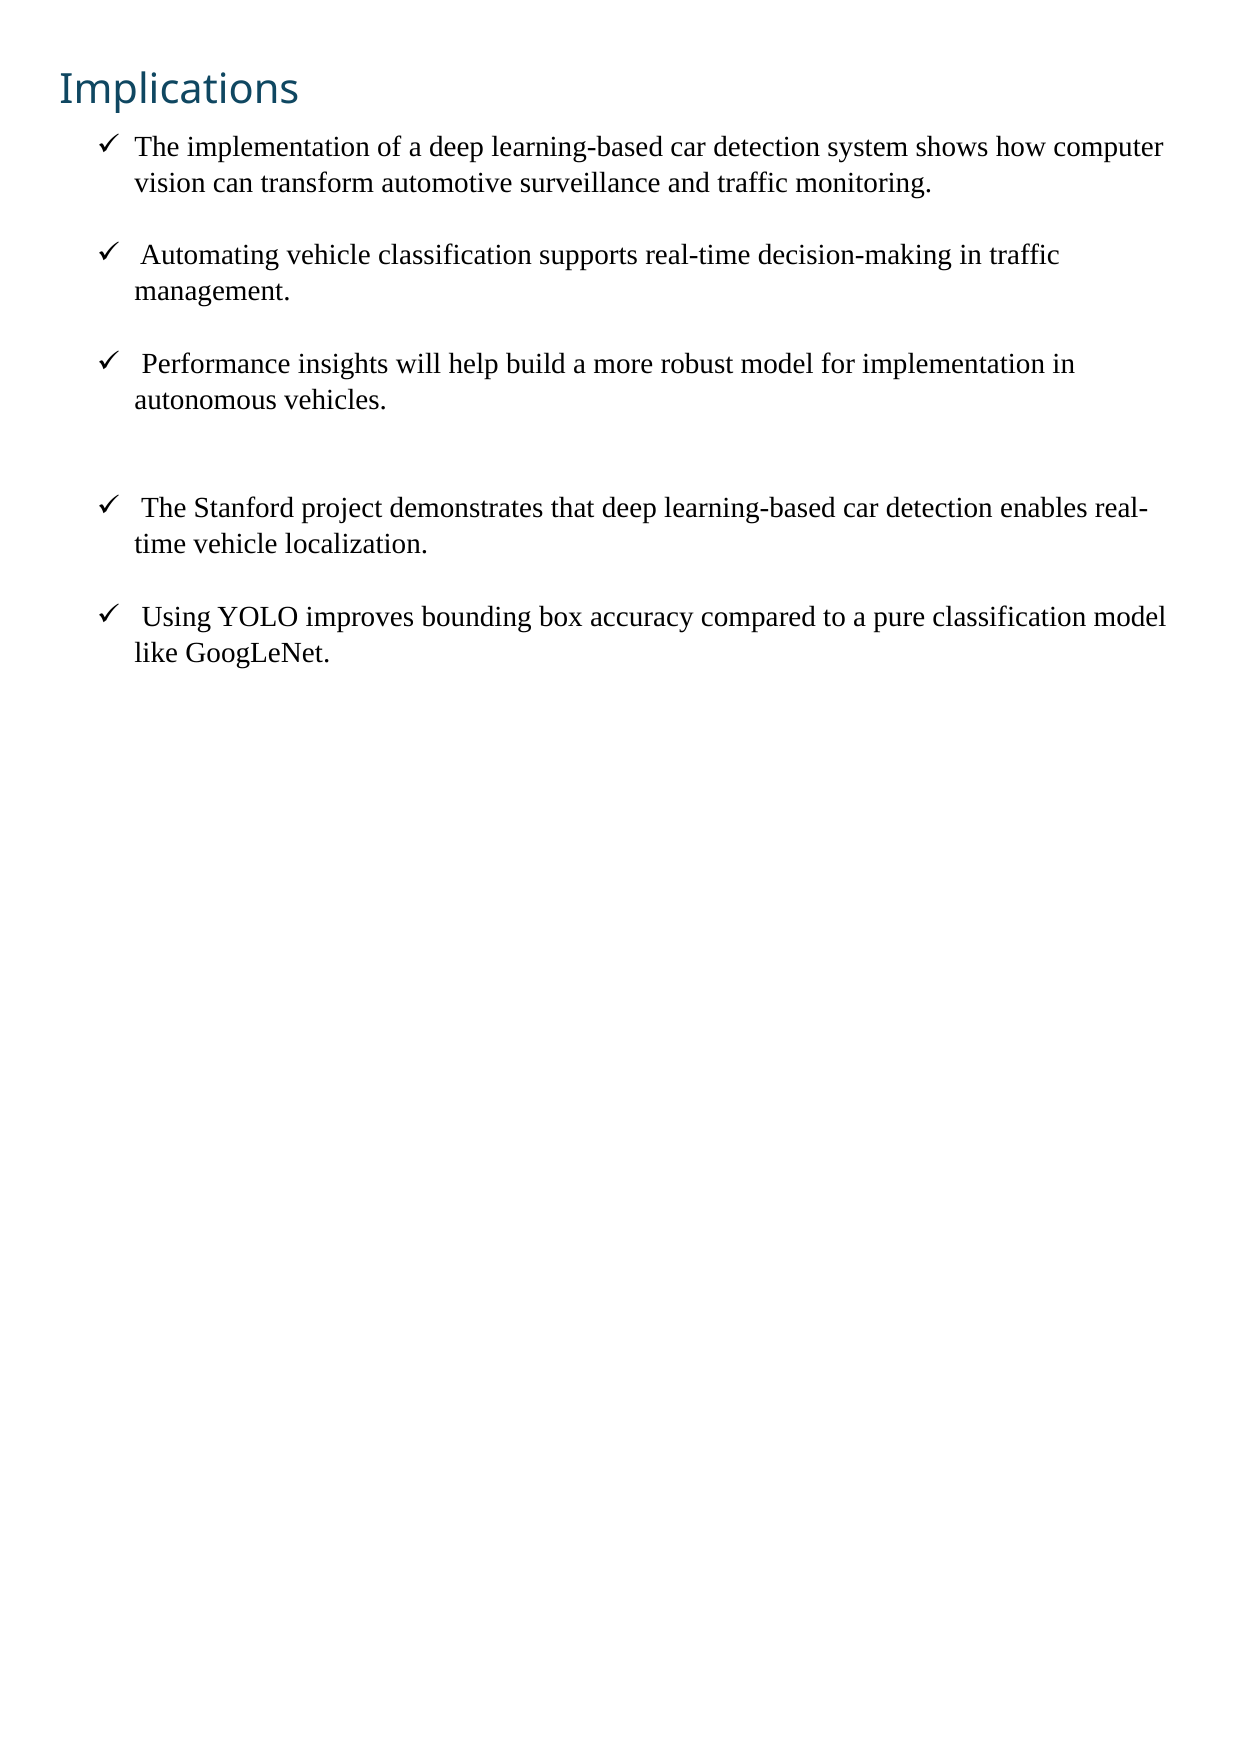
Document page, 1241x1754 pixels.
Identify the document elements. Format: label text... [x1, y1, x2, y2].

list The implementation of a deep learning‐based car detection system shows how computer vision can transform automotive surveillance and traffic monitoring. [97, 129, 1181, 198]
list Performance insights will help build a more robust model for implementation in autonomous vehicles. [97, 346, 1181, 416]
list Automating vehicle classification supports real-time decision-making in traffic management. [97, 237, 1181, 307]
list The Stanford project demonstrates that deep learning-based car detection enables real-time vehicle localization. [97, 490, 1181, 560]
list Using YOLO improves bounding box accuracy compared to a pure classification model like GoogLeNet. [97, 599, 1181, 669]
subtitle Implications [59, 59, 1181, 116]
